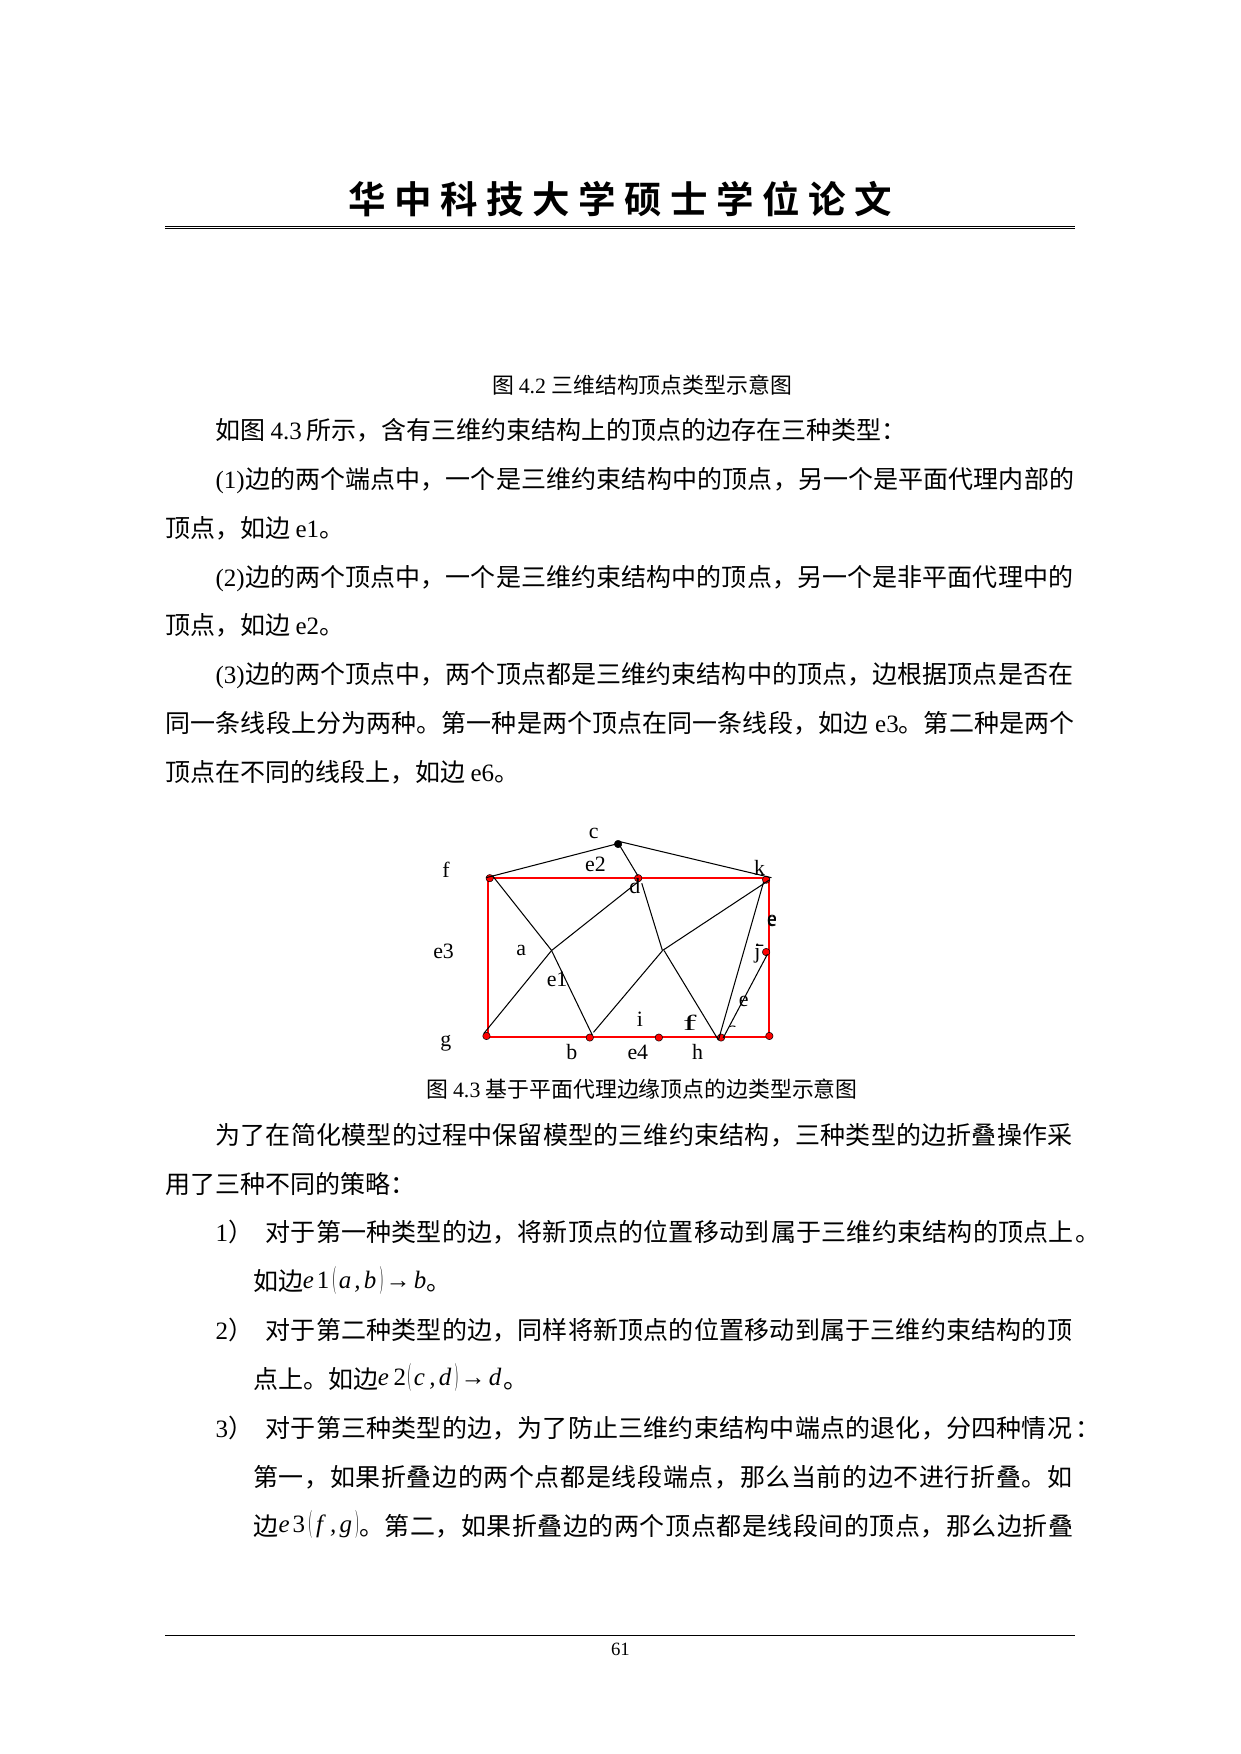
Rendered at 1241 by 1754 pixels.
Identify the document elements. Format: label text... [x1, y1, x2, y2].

list 对于第一种类型的边，将新顶点的位置移动到属于三维约束结构的顶点上。如边。 [215, 1213, 1075, 1298]
text 为了在简化模型的过程中保留模型的三维约束结构，三种类型的边折叠操作采用了三种不同的策略： [165, 1115, 1075, 1200]
text 如图4.3所示，含有三维约束结构上的顶点的边存在三种类型： [165, 410, 1075, 447]
text (3)边的两个顶点中，两个顶点都是三维约束结构中的顶点，边根据顶点是否在同一条线段上分为两种。第一种是两个顶点在同一条线段，如边e3。第二种是两个顶点在不同的线段上，如边e6。 [165, 655, 1075, 789]
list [215, 1408, 1075, 1542]
text (1)边的两个端点中，一个是三维约束结构中的顶点，另一个是平面代理内部的顶点，如边e1。 [165, 459, 1075, 544]
text (2)边的两个顶点中，一个是三维约束结构中的顶点，另一个是非平面代理中的顶点，如边e2。 [165, 557, 1075, 642]
text 图4.3 基于平面代理边缘顶点的边类型示意图 [165, 1072, 1075, 1104]
text 图4.2 三维结构顶点类型示意图 [165, 368, 1075, 399]
list 对于第二种类型的边，同样将新顶点的位置移动到属于三维约束结构的顶点上。如边。 [215, 1311, 1075, 1396]
